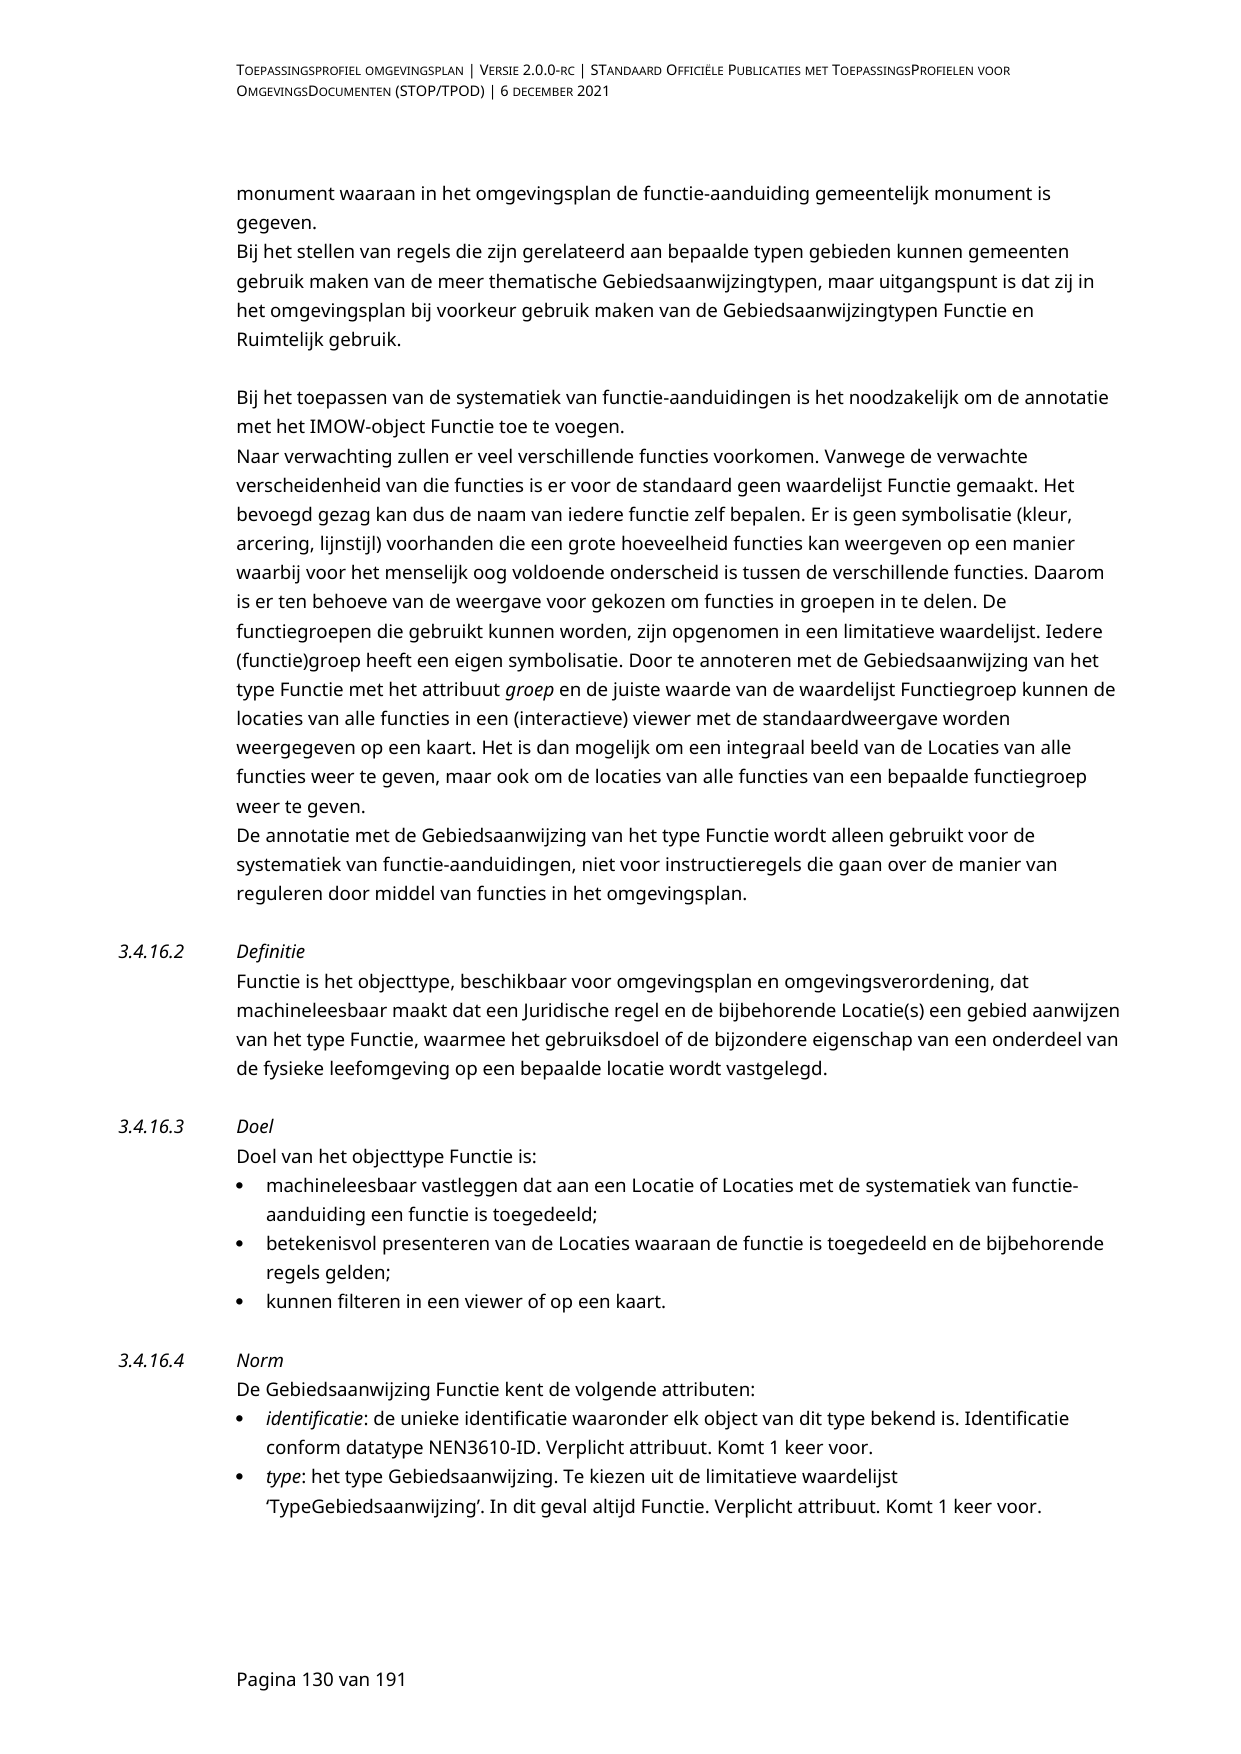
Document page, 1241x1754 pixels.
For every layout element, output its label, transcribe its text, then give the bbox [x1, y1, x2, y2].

subtitle Definitie [118, 936, 1122, 965]
text De annotatie met de Gebiedsaanwijzing van het type Functie wordt alleen gebruikt voor de systematiek van functie-aanduidingen, niet voor instructieregels die gaan over de manier van reguleren door middel van functies in het omgevingsplan. [236, 819, 1122, 906]
text Doel van het objecttype Functie is: [236, 1140, 1122, 1169]
text Bij het toepassen van de systematiek van functie-aanduidingen is het noodzakelijk om de annotatie met het IMOW-object Functie toe te voegen. [236, 381, 1122, 440]
text type: het type Gebiedsaanwijzing. Te kiezen uit de limitatieve waardelijst ‘TypeGebiedsaanwijzing’. In dit geval altijd Functie. Verplicht attribuut. Komt 1 keer voor. [236, 1461, 1122, 1519]
text Functie is het objecttype, beschikbaar voor omgevingsplan en omgevingsverordening, dat machineleesbaar maakt dat een Juridische regel en de bijbehorende Locatie(s) een gebied aanwijzen van het type Functie, waarmee het gebruiksdoel of de bijzondere eigenschap van een onderdeel van de fysieke leefomgeving op een bepaalde locatie wordt vastgelegd. [236, 965, 1122, 1081]
text identificatie: de unieke identificatie waaronder elk object van dit type bekend is. Identificatie conform datatype NEN3610-ID. Verplicht attribuut. Komt 1 keer voor. [236, 1402, 1122, 1461]
text Naar verwachting zullen er veel verschillende functies voorkomen. Vanwege de verwachte verscheidenheid van die functies is er voor de standaard geen waardelijst Functie gemaakt. Het bevoegd gezag kan dus de naam van iedere functie zelf bepalen. Er is geen symbolisatie (kleur, arcering, lijnstijl) voorhanden die een grote hoeveelheid functies kan weergeven op een manier waarbij voor het menselijk oog voldoende onderscheid is tussen de verschillende functies. Daarom is er ten behoeve van de weergave voor gekozen om functies in groepen in te delen. De functiegroepen die gebruikt kunnen worden, zijn opgenomen in een limitatieve waardelijst. Iedere (functie)groep heeft een eigen symbolisatie. Door te annoteren met de Gebiedsaanwijzing van het type Functie met het attribuut groep en de juiste waarde van de waardelijst Functiegroep kunnen de locaties van alle functies in een (interactieve) viewer met de standaardweergave worden weergegeven op een kaart. Het is dan mogelijk om een integraal beeld van de Locaties van alle functies weer te geven, maar ook om de locaties van alle functies van een bepaalde functiegroep weer te geven. [236, 440, 1122, 819]
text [236, 177, 1122, 236]
text betekenisvol presenteren van de Locaties waaraan de functie is toegedeeld en de bijbehorende regels gelden; [236, 1227, 1122, 1286]
text Bij het stellen van regels die zijn gerelateerd aan bepaalde typen gebieden kunnen gemeenten gebruik maken van de meer thematische Gebiedsaanwijzingtypen, maar uitgangspunt is dat zij in het omgevingsplan bij voorkeur gebruik maken van de Gebiedsaanwijzingtypen Functie en Ruimtelijk gebruik. [236, 236, 1122, 352]
subtitle Doel [118, 1111, 1122, 1140]
text kunnen filteren in een viewer of op een kaart. [236, 1286, 1122, 1315]
subtitle Norm [118, 1344, 1122, 1373]
text machineleesbaar vastleggen dat aan een Locatie of Locaties met de systematiek van functie-aanduiding een functie is toegedeeld; [236, 1169, 1122, 1227]
text De Gebiedsaanwijzing Functie kent de volgende attributen: [236, 1373, 1122, 1402]
